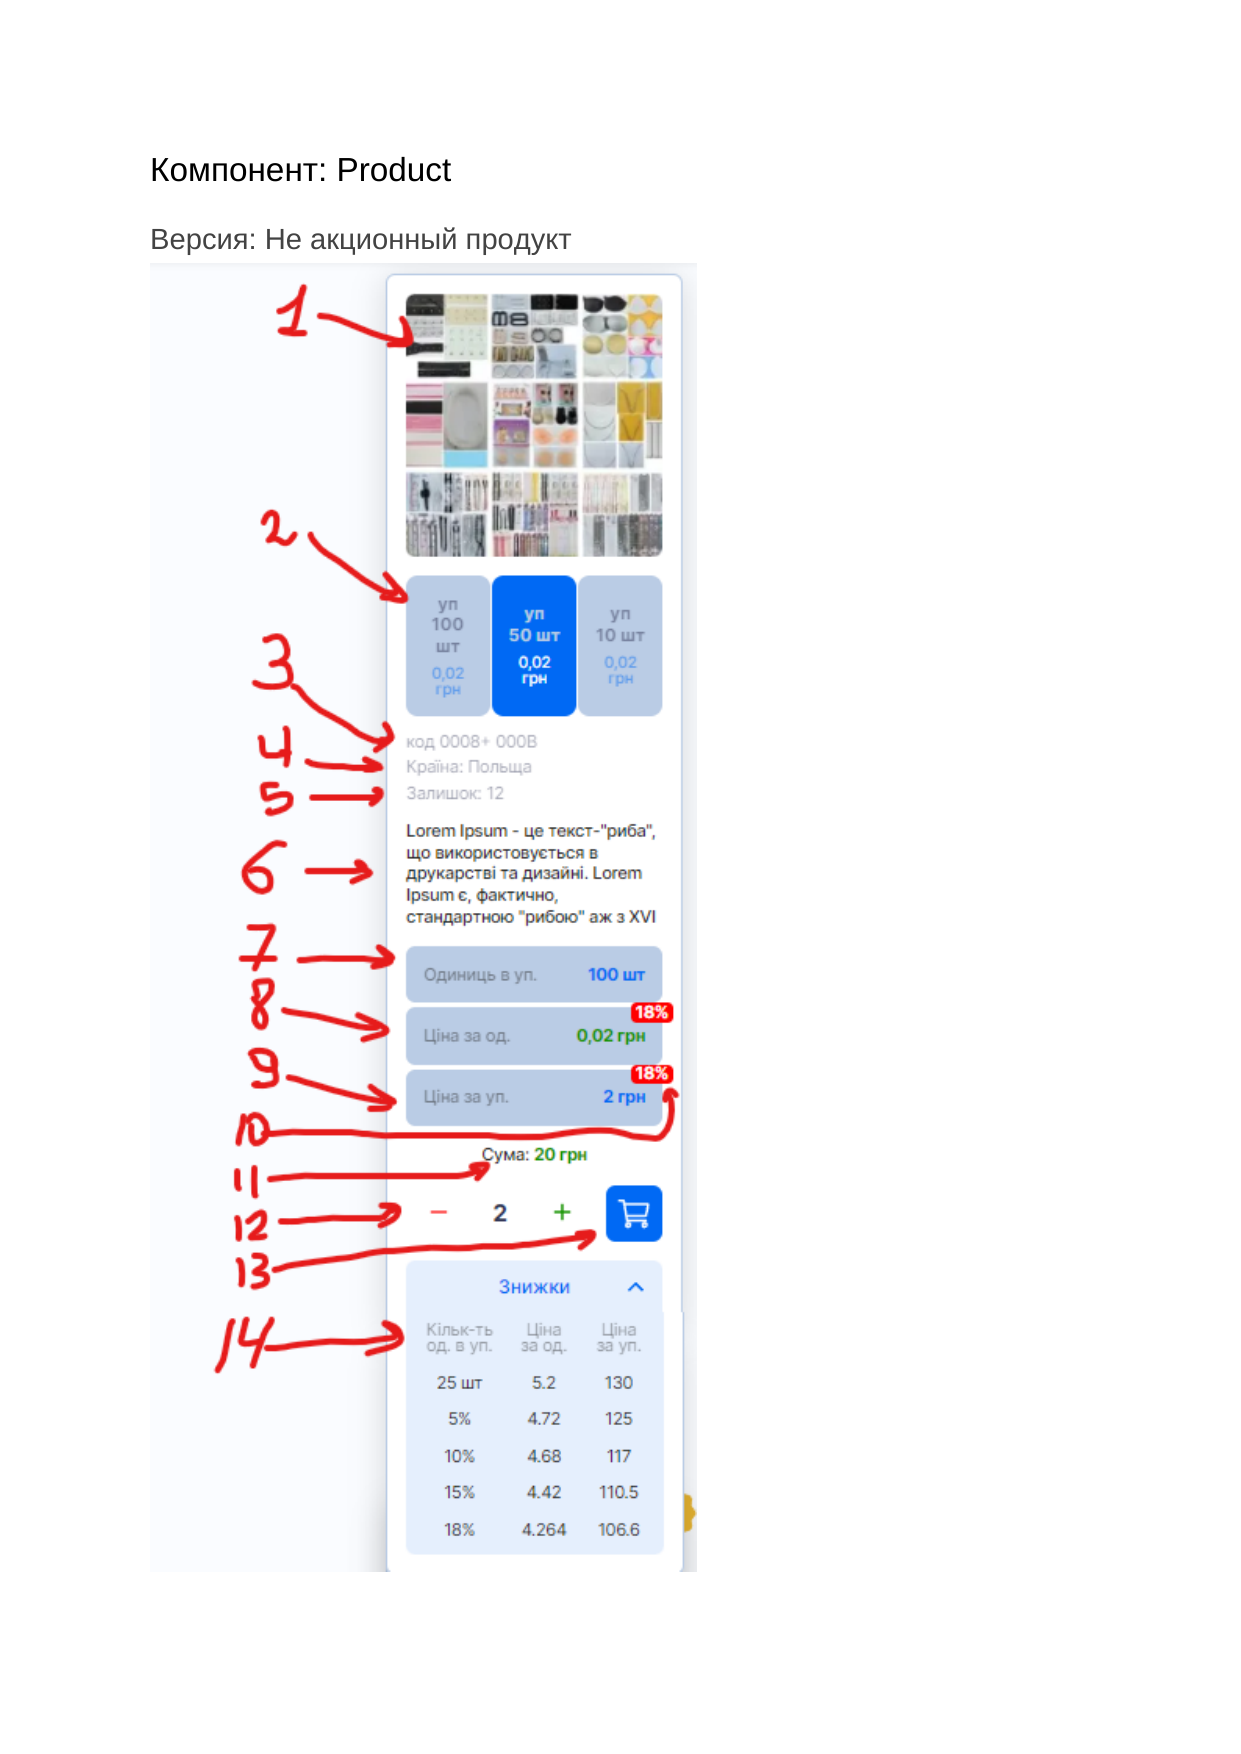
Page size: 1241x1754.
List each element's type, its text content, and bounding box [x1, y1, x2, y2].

subtitle Версия: Не акционный продукт [150, 222, 1090, 255]
subtitle Компонент: Product [150, 150, 1090, 188]
picture [150, 263, 697, 1572]
